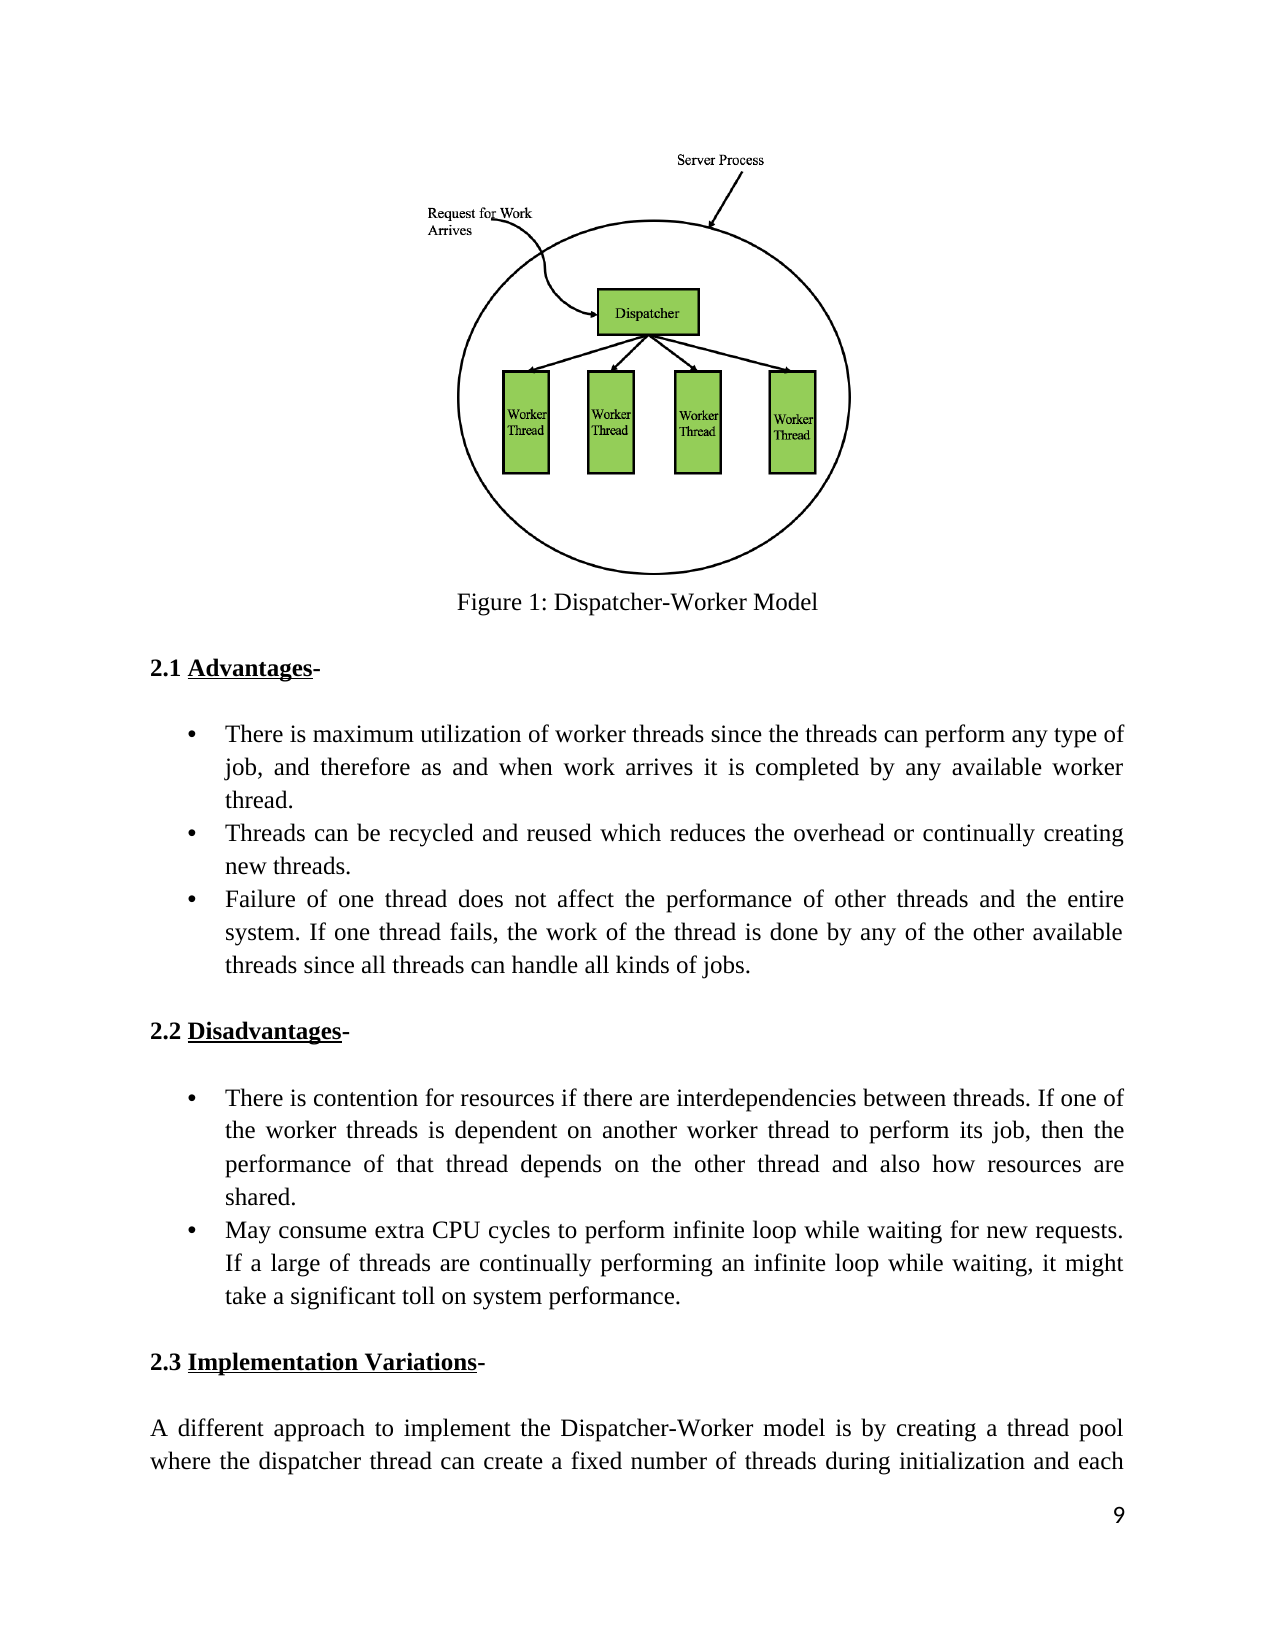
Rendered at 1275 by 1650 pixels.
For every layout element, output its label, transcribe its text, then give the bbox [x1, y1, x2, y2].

list There is maximum utilization of worker threads since the threads can perform any type of job, and therefore as and when work arrives it is completed by any available worker thread. [187, 719, 1125, 814]
text 2.1 Advantages- [150, 653, 1125, 682]
text 2.2 Disadvantages- [150, 1016, 1125, 1045]
list There is contention for resources if there are interdependencies between threads. If one of the worker threads is dependent on another worker thread to perform its job, then the performance of that thread depends on the other thread and also how resources are shared. [187, 1082, 1125, 1210]
list May consume extra CPU cycles to perform infinite loop while waiting for new requests. If a large of threads are continually performing an infinite loop while waiting, it might take a significant toll on system performance. [187, 1215, 1125, 1309]
text Figure 1: Dispatcher-Worker Model [150, 587, 1125, 616]
text 2.3 Implementation Variations- [150, 1347, 1125, 1376]
list Threads can be recycled and reused which reduces the overhead or continually creating new threads. [187, 818, 1125, 880]
picture [414, 150, 860, 583]
list Failure of one thread does not affect the performance of other threads and the entire system. If one thread fails, the work of the thread is done by any of the other available threads since all threads can handle all kinds of jobs. [187, 884, 1125, 979]
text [150, 1413, 1125, 1475]
